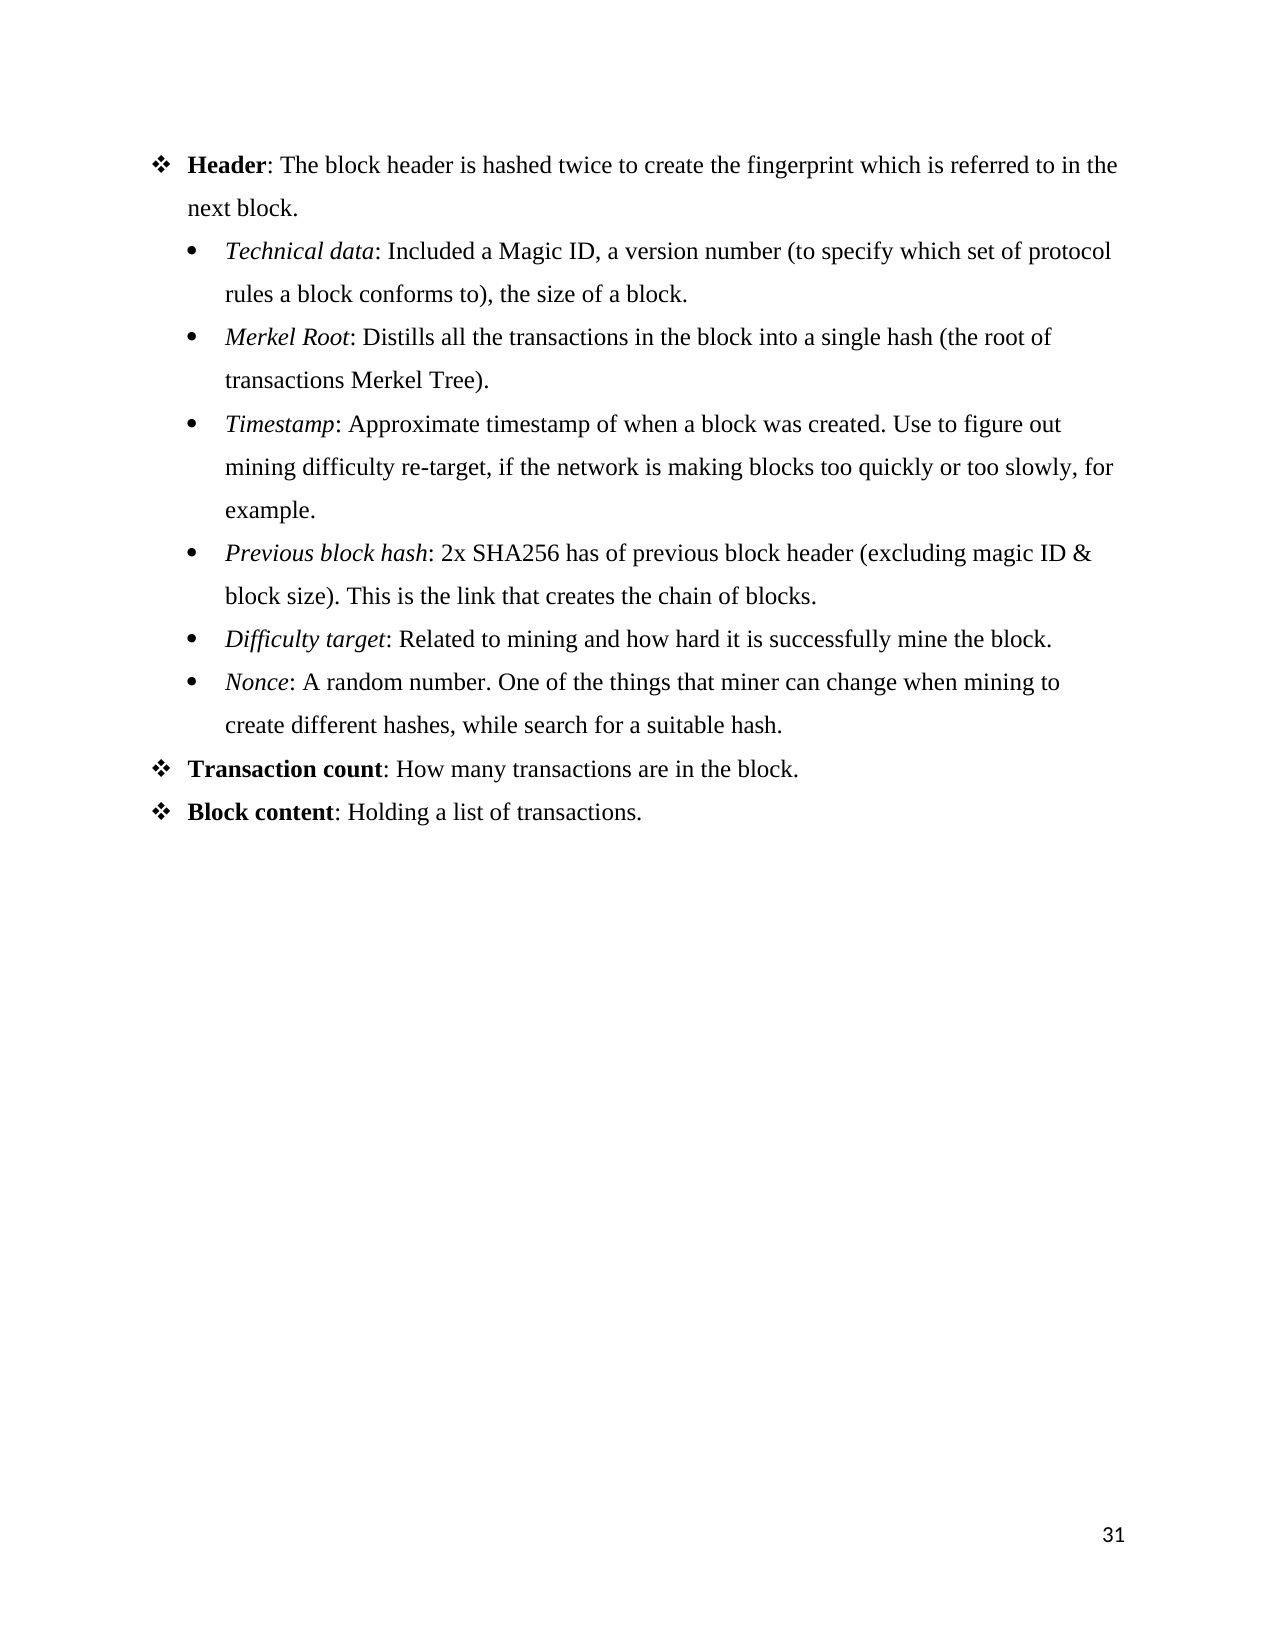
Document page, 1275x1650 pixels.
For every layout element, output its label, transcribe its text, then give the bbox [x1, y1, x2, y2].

list Transaction count: How many transactions are in the block. [150, 754, 1125, 782]
list Merkel Root: Distills all the transactions in the block into a single hash (the root of transactions Merkel Tree). [187, 322, 1125, 394]
list Nonce: A random number. One of the things that miner can change when mining to create different hashes, while search for a suitable hash. [187, 667, 1125, 739]
list Block content: Holding a list of transactions. [150, 797, 1125, 826]
list Timestamp: Approximate timestamp of when a block was created. Use to figure out mining difficulty re-target, if the network is making blocks too quickly or too slowly, for example. [187, 409, 1125, 524]
list Difficulty target: Related to mining and how hard it is successfully mine the block. [187, 624, 1125, 653]
list Technical data: Included a Magic ID, a version number (to specify which set of protocol rules a block conforms to), the size of a block. [187, 236, 1125, 308]
list Previous block hash: 2x SHA256 has of previous block header (excluding magic ID & block size). This is the link that creates the chain of blocks. [187, 538, 1125, 610]
list Header: The block header is hashed twice to create the fingerprint which is referred to in the next block. [150, 150, 1125, 222]
